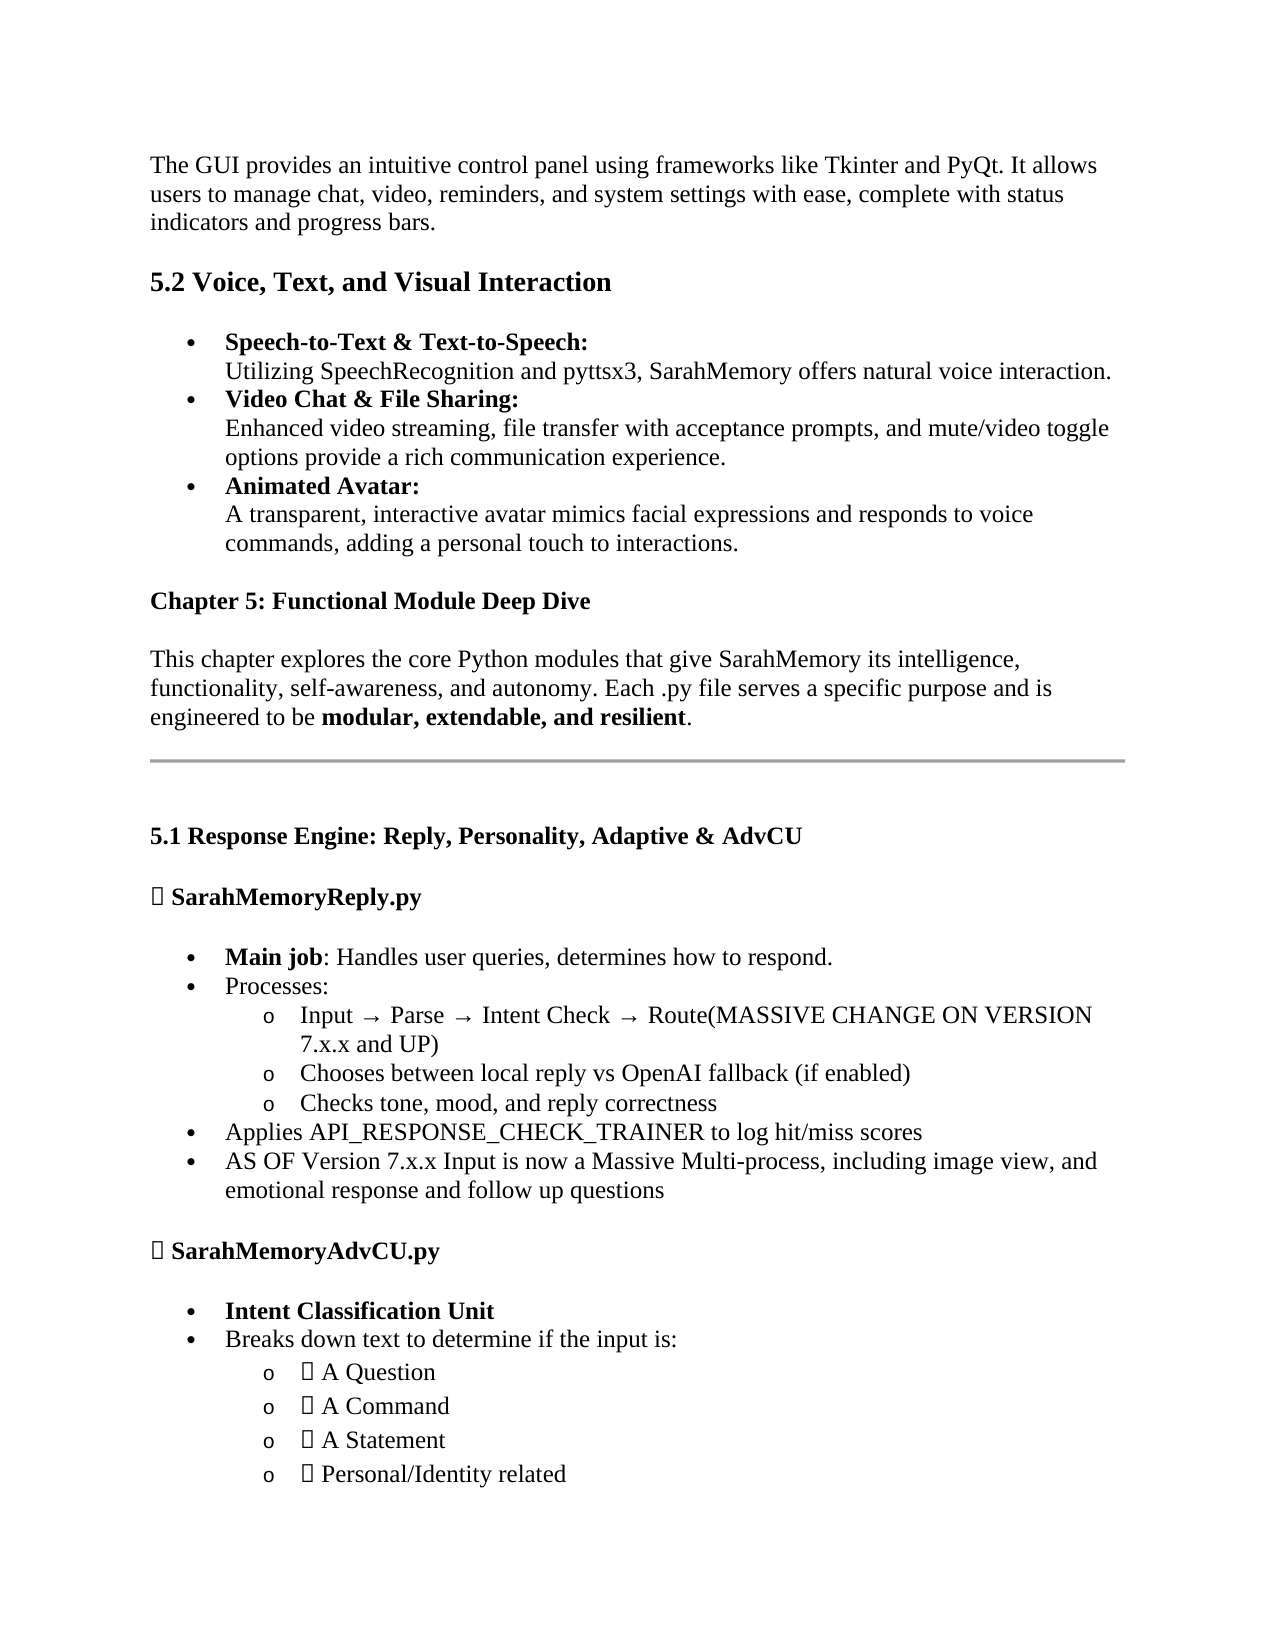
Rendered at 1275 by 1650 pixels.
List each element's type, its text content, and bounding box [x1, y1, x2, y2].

list Video Chat & File Sharing: Enhanced video streaming, file transfer with acceptance prompts, and mute/video toggle options provide a rich communication experience. [187, 384, 1125, 471]
text ✅ SarahMemoryAdvCU.py [150, 1233, 1125, 1267]
text The GUI provides an intuitive control panel using frameworks like Tkinter and PyQt. It allows users to manage chat, video, reminders, and system settings with ease, complete with status indicators and progress bars. [150, 150, 1125, 236]
list ✅ A Command [262, 1387, 1125, 1421]
list Breaks down text to determine if the input is: [187, 1324, 1125, 1353]
list Intent Classification Unit [187, 1296, 1125, 1324]
list ✅ A Statement [262, 1421, 1125, 1456]
text 5.2 Voice, Text, and Visual Interaction [150, 265, 1125, 298]
text Chapter 5: Functional Module Deep Dive [150, 586, 1125, 615]
list Animated Avatar: A transparent, interactive avatar mimics facial expressions and responds to voice commands, adding a personal touch to interactions. [187, 471, 1125, 557]
list Processes: [187, 971, 1125, 1000]
list Speech-to-Text & Text-to-Speech: Utilizing SpeechRecognition and pyttsx3, SarahMemory offers natural voice interaction. [187, 327, 1125, 384]
text 5.1 Response Engine: Reply, Personality, Adaptive & AdvCU [150, 821, 1125, 850]
list Chooses between local reply vs OpenAI fallback (if enabled) [262, 1058, 1125, 1088]
list AS OF Version 7.x.x Input is now a Massive Multi-process, including image view, and emotional response and follow up questions [187, 1146, 1125, 1203]
list Applies API_RESPONSE_CHECK_TRAINER to log hit/miss scores [187, 1117, 1125, 1146]
list ✅ Personal/Identity related [262, 1456, 1125, 1489]
list Input → Parse → Intent Check → Route(MASSIVE CHANGE ON VERSION 7.x.x and UP) [262, 1000, 1125, 1058]
text This chapter explores the core Python modules that give SarahMemory its intelligence, functionality, self-awareness, and autonomy. Each .py file serves a specific purpose and is engineered to be modular, extendable, and resilient. [150, 644, 1125, 730]
list Checks tone, mood, and reply correctness [262, 1088, 1125, 1117]
list Main job: Handles user queries, determines how to respond. [187, 942, 1125, 971]
text ✅ SarahMemoryReply.py [150, 879, 1125, 913]
list ✅ A Question [262, 1353, 1125, 1387]
